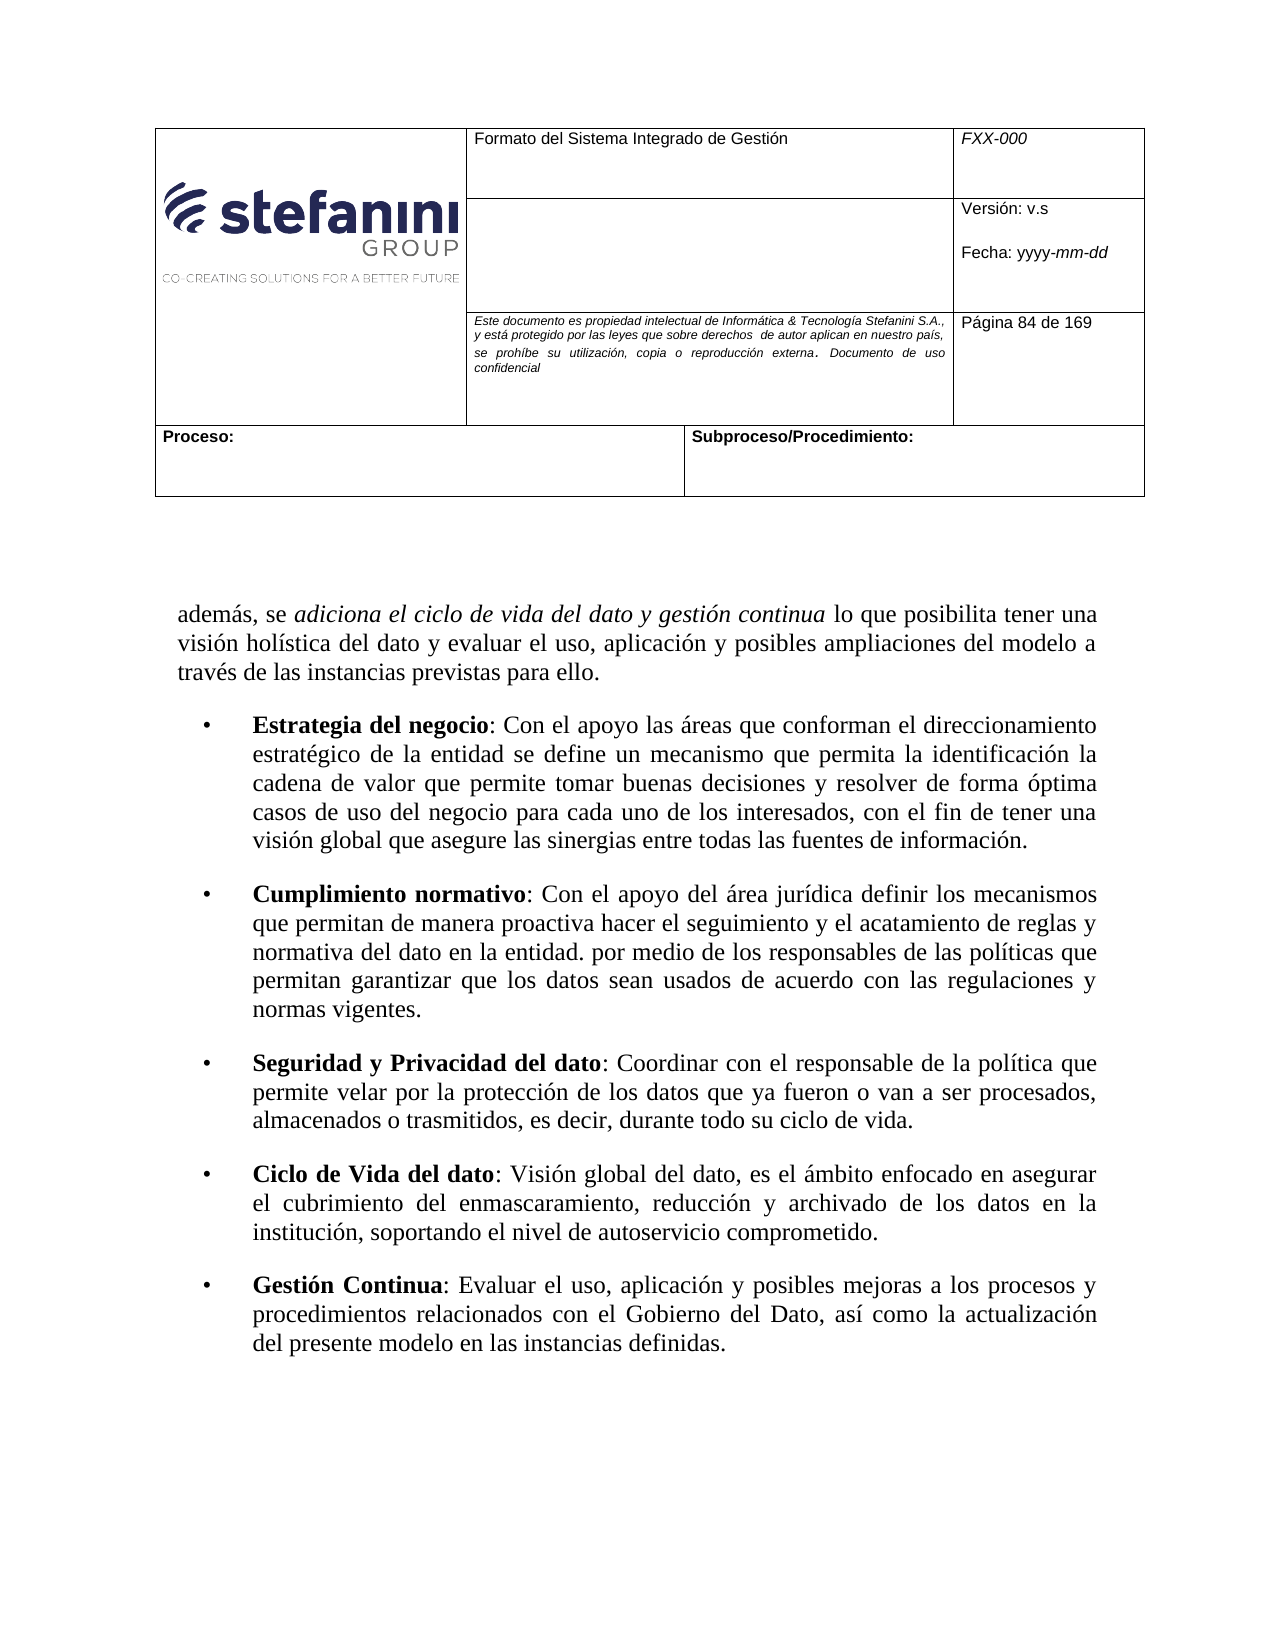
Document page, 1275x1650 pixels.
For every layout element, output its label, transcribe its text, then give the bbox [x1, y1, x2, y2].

list Seguridad y Privacidad del dato: Coordinar con el responsable de la política que permite velar por la protección de los datos que ya fueron o van a ser procesados, almacenados o trasmitidos, es decir, durante todo su ciclo de vida. [202, 1048, 1098, 1134]
list Estrategia del negocio: Con el apoyo las áreas que conforman el direccionamiento estratégico de la entidad se define un mecanismo que permita la identificación la cadena de valor que permite tomar buenas decisiones y resolver de forma óptima casos de uso del negocio para cada uno de los interesados, con el fin de tener una visión global que asegure las sinergias entre todas las fuentes de información. [202, 711, 1098, 854]
list Ciclo de Vida del dato: Visión global del dato, es el ámbito enfocado en asegurar el cubrimiento del enmascaramiento, reducción y archivado de los datos en la institución, soportando el nivel de autoservicio comprometido. [202, 1159, 1098, 1246]
picture [162, 182, 460, 286]
list Gestión Continua: Evaluar el uso, aplicación y posibles mejoras a los procesos y procedimientos relacionados con el Gobierno del Dato, así como la actualización del presente modelo en las instancias definidas. [202, 1271, 1098, 1357]
text Se integran 5 ejes donde se concentran los esfuerzos: Estrategia del negocio, cumplimiento normativo, seguridad y privacidad del dato, los cuales se toman de las definiciones del DAMA ya que se acoplan funcionalmente con las condiciones propias de la entidad; además, se adiciona el ciclo de vida del dato y gestión continua lo que posibilita tener una visión holística del dato y evaluar el uso, aplicación y posibles ampliaciones del modelo a través de las instancias previstas para ello. [177, 599, 1098, 686]
list Cumplimiento normativo: Con el apoyo del área jurídica definir los mecanismos que permitan de manera proactiva hacer el seguimiento y el acatamiento de reglas y normativa del dato en la entidad. por medio de los responsables de las políticas que permitan garantizar que los datos sean usados de acuerdo con las regulaciones y normas vigentes. [202, 879, 1098, 1023]
